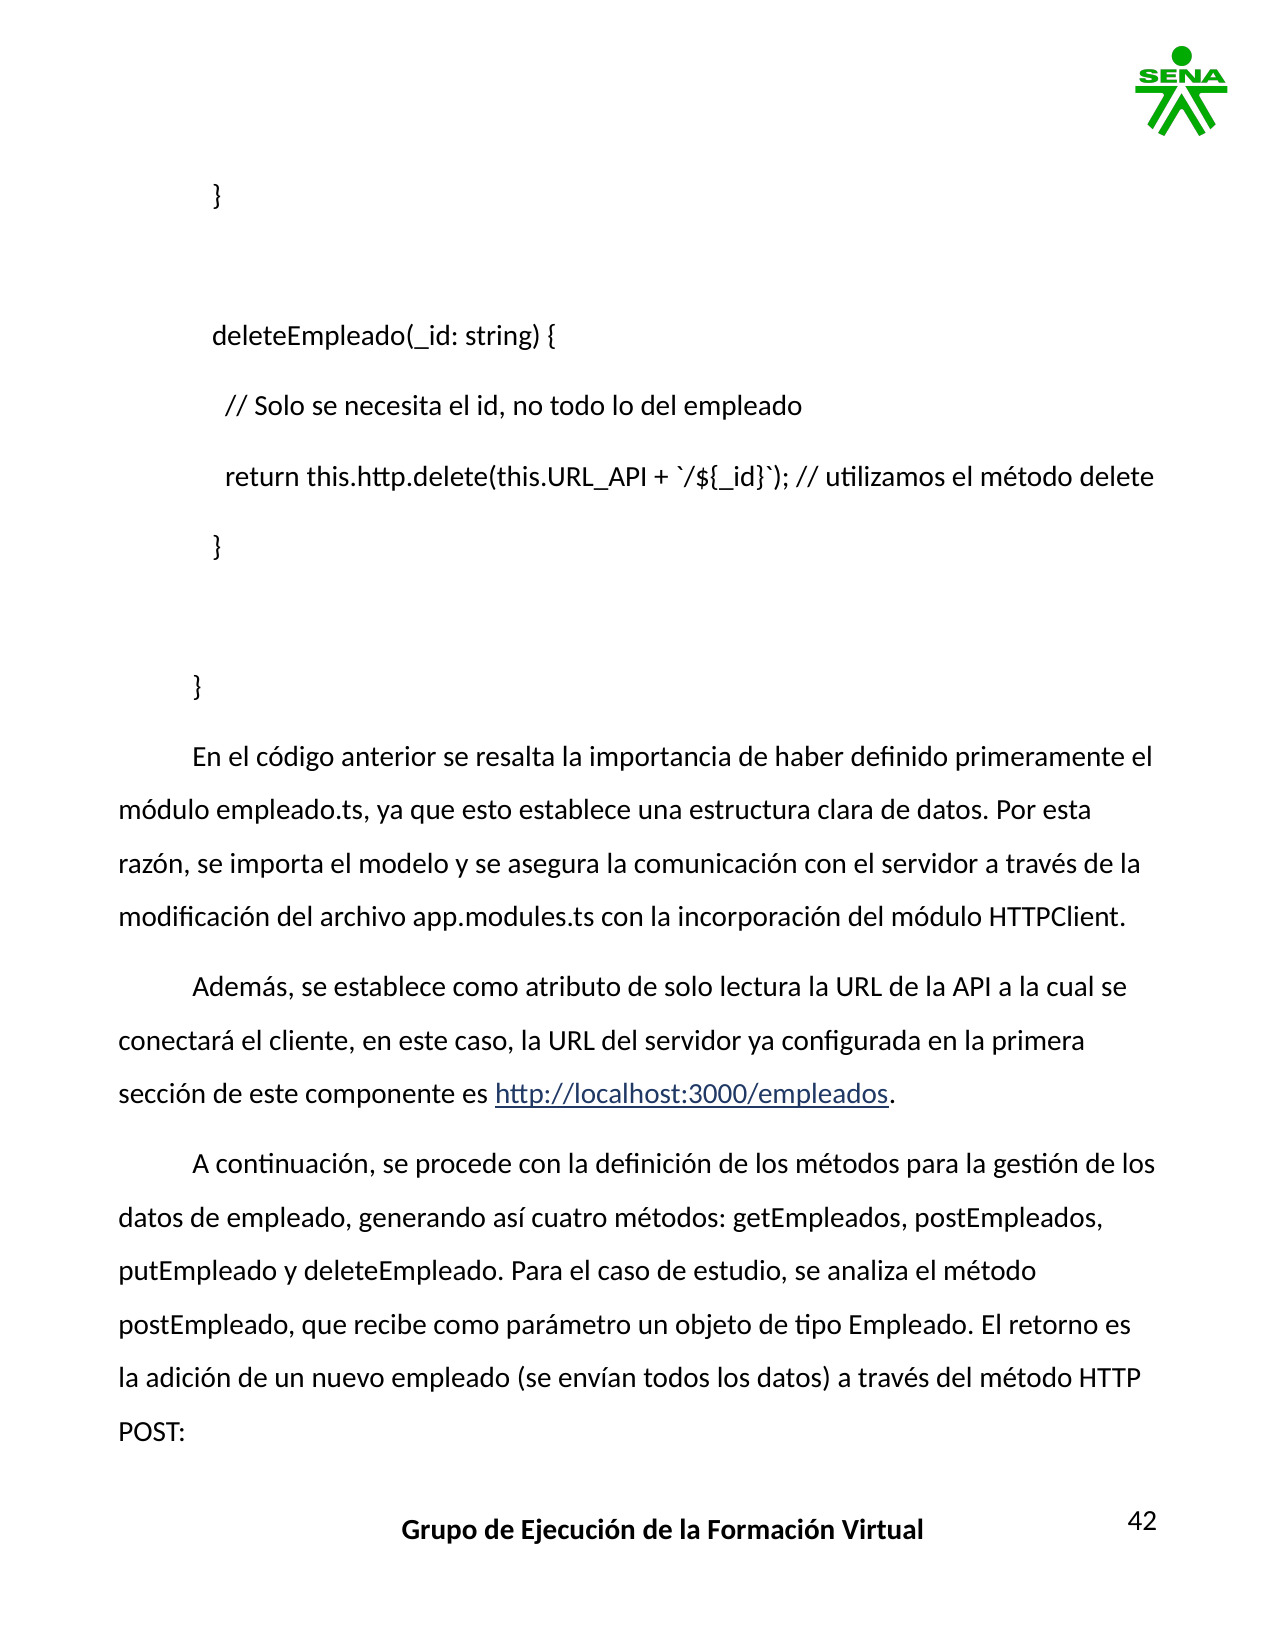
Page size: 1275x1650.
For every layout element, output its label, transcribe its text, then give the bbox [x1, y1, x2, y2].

picture [1135, 46, 1228, 136]
text En el código anterior se resalta la importancia de haber definido primeramente el módulo empleado.ts, ya que esto establece una estructura clara de datos. Por esta razón, se importa el modelo y se asegura la comunicación con el servidor a través de la modificación del archivo app.modules.ts con la incorporación del módulo HTTPClient. [118, 738, 1157, 934]
text } [118, 528, 1157, 563]
text } [118, 177, 1157, 213]
text return this.http.delete(this.URL_API + `/${_id}`); // utilizamos el método delete [118, 458, 1157, 493]
text } [118, 668, 1157, 703]
text // Solo se necesita el id, no todo lo del empleado [118, 387, 1157, 423]
text Además, se establece como atributo de solo lectura la URL de la API a la cual se conectará el cliente, en este caso, la URL del servidor ya configurada en la primera sección de este componente es http://localhost:3000/empleados. [118, 968, 1157, 1111]
text A continuación, se procede con la definición de los métodos para la gestión de los datos de empleado, generando así cuatro métodos: getEmpleados, postEmpleados, putEmpleado y deleteEmpleado. Para el caso de estudio, se analiza el método postEmpleado, que recibe como parámetro un objeto de tipo Empleado. El retorno es la adición de un nuevo empleado (se envían todos los datos) a través del método HTTP POST: [118, 1145, 1157, 1448]
text deleteEmpleado(_id: string) { [118, 317, 1157, 353]
